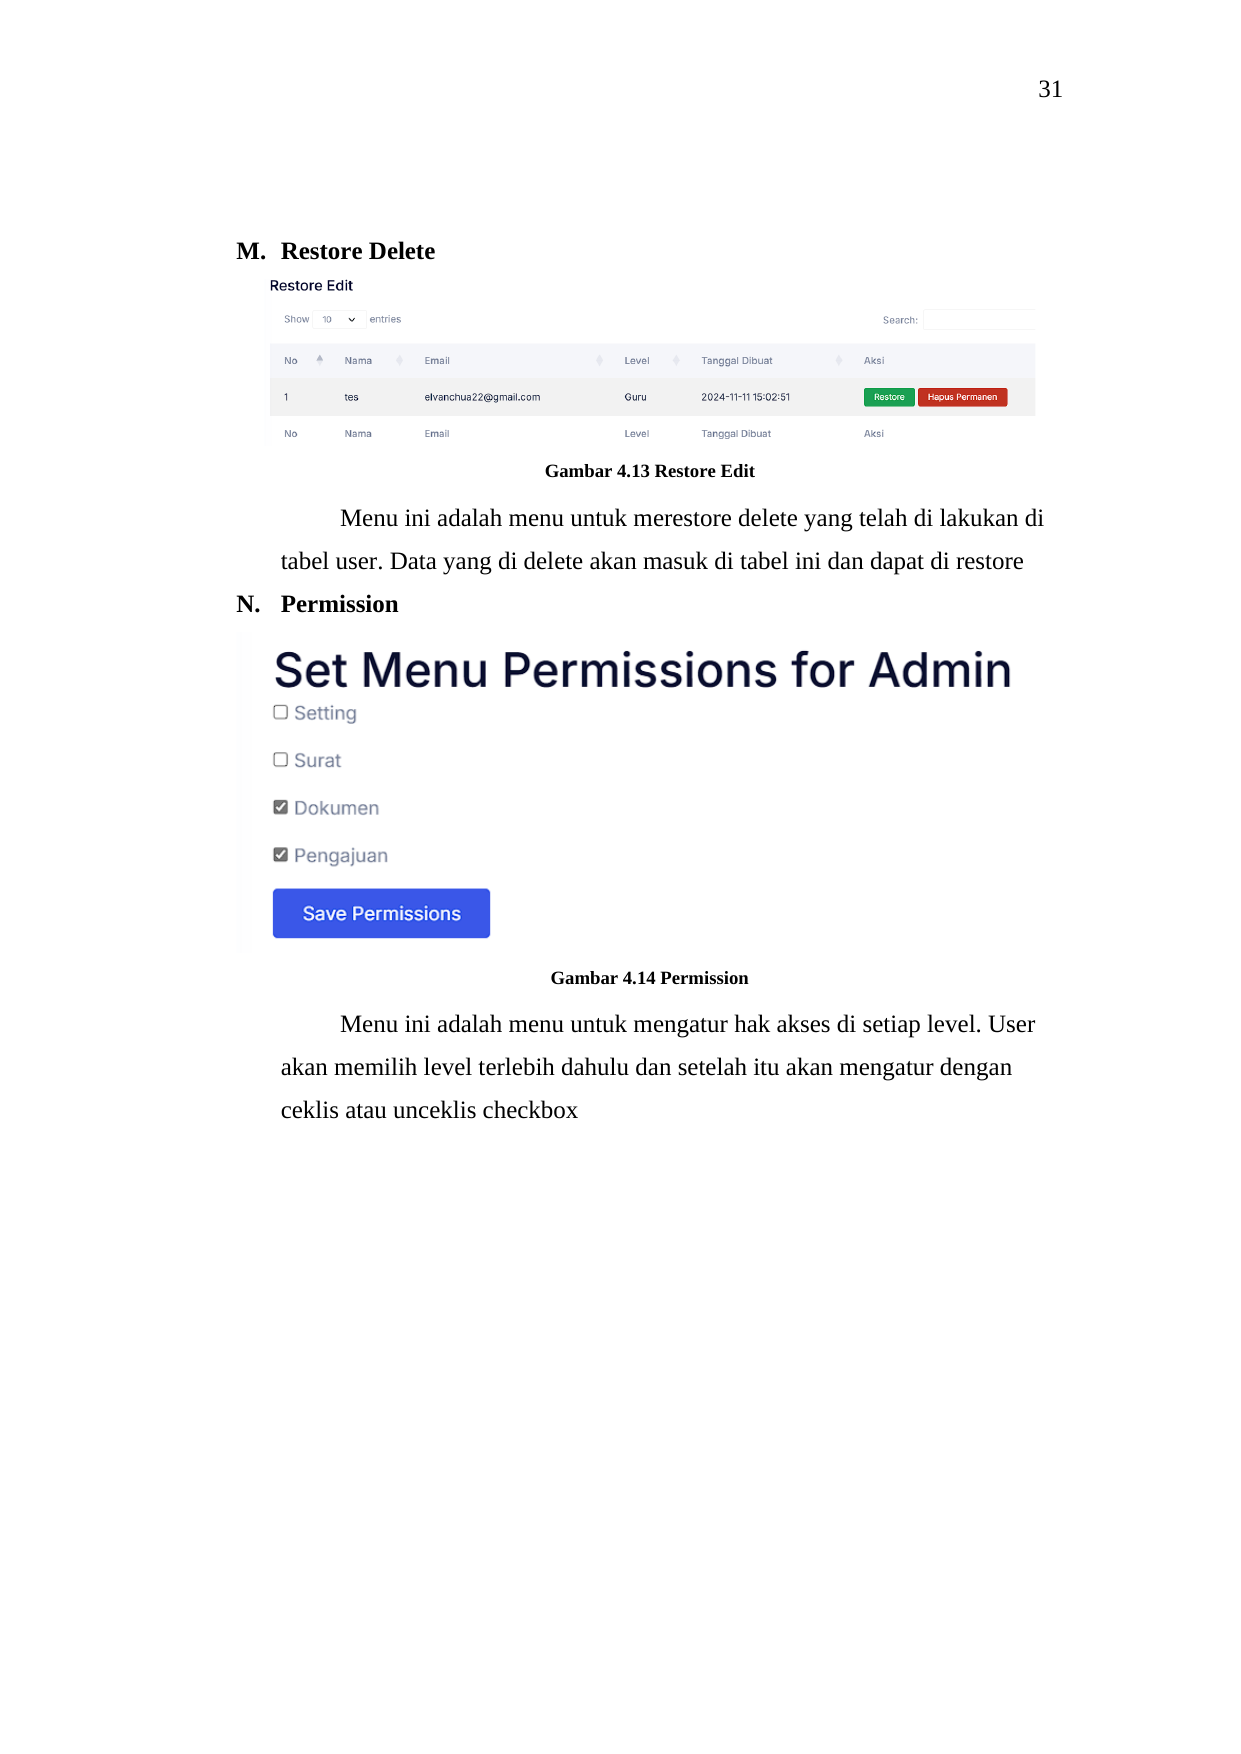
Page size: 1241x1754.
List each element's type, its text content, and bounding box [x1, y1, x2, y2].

text Menu ini adalah menu untuk mengatur hak akses di setiap level. User akan memilih level terlebih dahulu dan setelah itu akan mengatur dengan ceklis atau unceklis checkbox [281, 1009, 1063, 1124]
subtitle Permission [236, 589, 1063, 618]
picture [236, 632, 1064, 953]
picture [263, 279, 1036, 446]
text Gambar 4.14 Permission [236, 967, 1063, 988]
text Menu ini adalah menu untuk merestore delete yang telah di lakukan di tabel user. Data yang di delete akan masuk di tabel ini dan dapat di restore [281, 503, 1063, 575]
text Gambar 4.13 Restore Edit [236, 460, 1063, 482]
subtitle Restore Delete [236, 236, 1063, 265]
